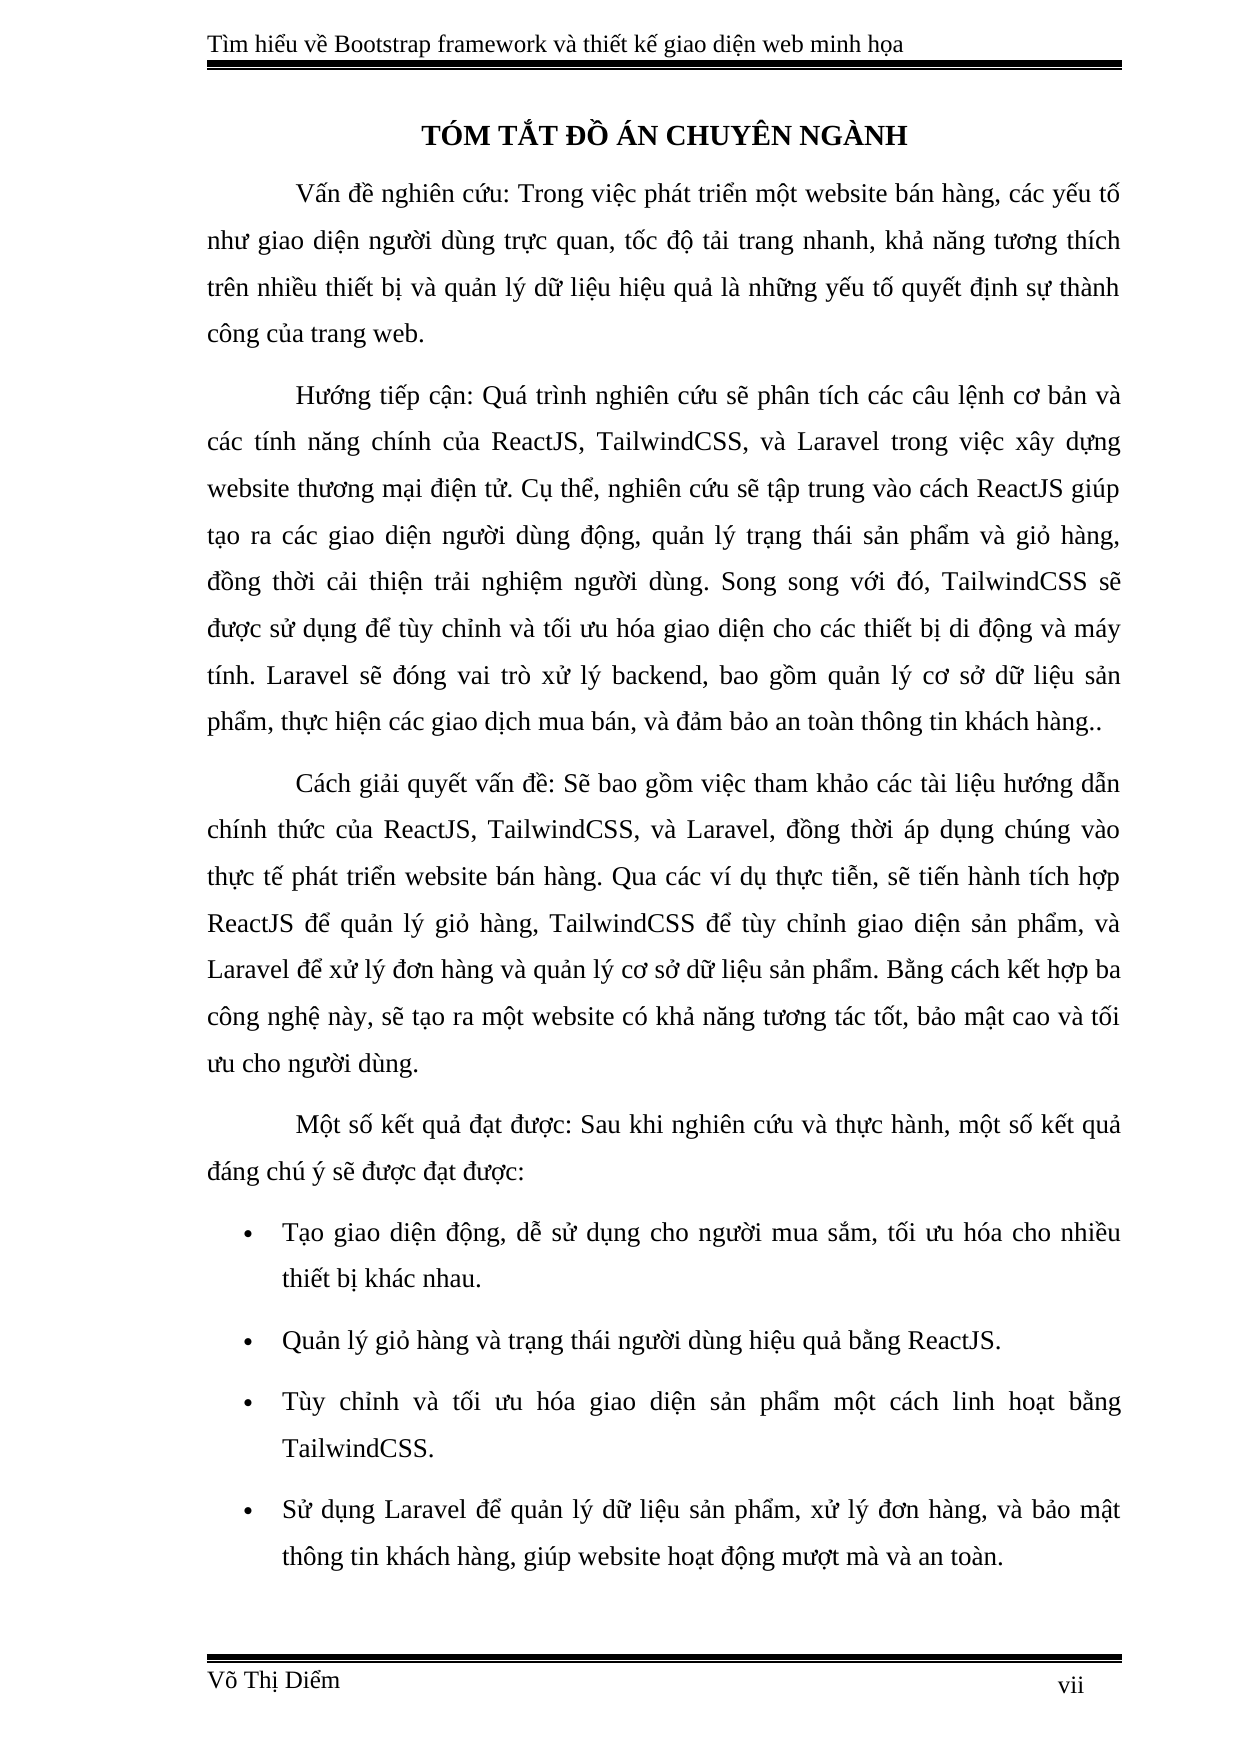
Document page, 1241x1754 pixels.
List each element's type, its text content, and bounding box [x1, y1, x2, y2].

list Tùy chỉnh và tối ưu hóa giao diện sản phẩm một cách linh hoạt bằng TailwindCSS. [244, 1385, 1122, 1463]
list Tạo giao diện động, dễ sử dụng cho người mua sắm, tối ưu hóa cho nhiều thiết bị khác nhau. [244, 1216, 1122, 1294]
text Hướng tiếp cận: Quá trình nghiên cứu sẽ phân tích các câu lệnh cơ bản và các tính năng chính của ReactJS, TailwindCSS, và Laravel trong việc xây dựng website thương mại điện tử. Cụ thể, nghiên cứu sẽ tập trung vào cách ReactJS giúp tạo ra các giao diện người dùng động, quản lý trạng thái sản phẩm và giỏ hàng, đồng thời cải thiện trải nghiệm người dùng. Song song với đó, TailwindCSS sẽ được sử dụng để tùy chỉnh và tối ưu hóa giao diện cho các thiết bị di động và máy tính. Laravel sẽ đóng vai trò xử lý backend, bao gồm quản lý cơ sở dữ liệu sản phẩm, thực hiện các giao dịch mua bán, và đảm bảo an toàn thông tin khách hàng.. [207, 379, 1122, 737]
text Một số kết quả đạt được: Sau khi nghiên cứu và thực hành, một số kết quả đáng chú ý sẽ được đạt được: [207, 1108, 1122, 1186]
text TÓM TẮT ĐỒ ÁN CHUYÊN NGÀNH [207, 118, 1122, 152]
list Sử dụng Laravel để quản lý dữ liệu sản phẩm, xử lý đơn hàng, và bảo mật thông tin khách hàng, giúp website hoạt động mượt mà và an toàn. [244, 1493, 1122, 1571]
text Vấn đề nghiên cứu: Trong việc phát triển một website bán hàng, các yếu tố như giao diện người dùng trực quan, tốc độ tải trang nhanh, khả năng tương thích trên nhiều thiết bị và quản lý dữ liệu hiệu quả là những yếu tố quyết định sự thành công của trang web. [207, 177, 1122, 349]
list Quản lý giỏ hàng và trạng thái người dùng hiệu quả bằng ReactJS. [244, 1324, 1122, 1355]
text Cách giải quyết vấn đề: Sẽ bao gồm việc tham khảo các tài liệu hướng dẫn chính thức của ReactJS, TailwindCSS, và Laravel, đồng thời áp dụng chúng vào thực tế phát triển website bán hàng. Qua các ví dụ thực tiễn, sẽ tiến hành tích hợp ReactJS để quản lý giỏ hàng, TailwindCSS để tùy chỉnh giao diện sản phẩm, và Laravel để xử lý đơn hàng và quản lý cơ sở dữ liệu sản phẩm. Bằng cách kết hợp ba công nghệ này, sẽ tạo ra một website có khả năng tương tác tốt, bảo mật cao và tối ưu cho người dùng. [207, 767, 1122, 1078]
